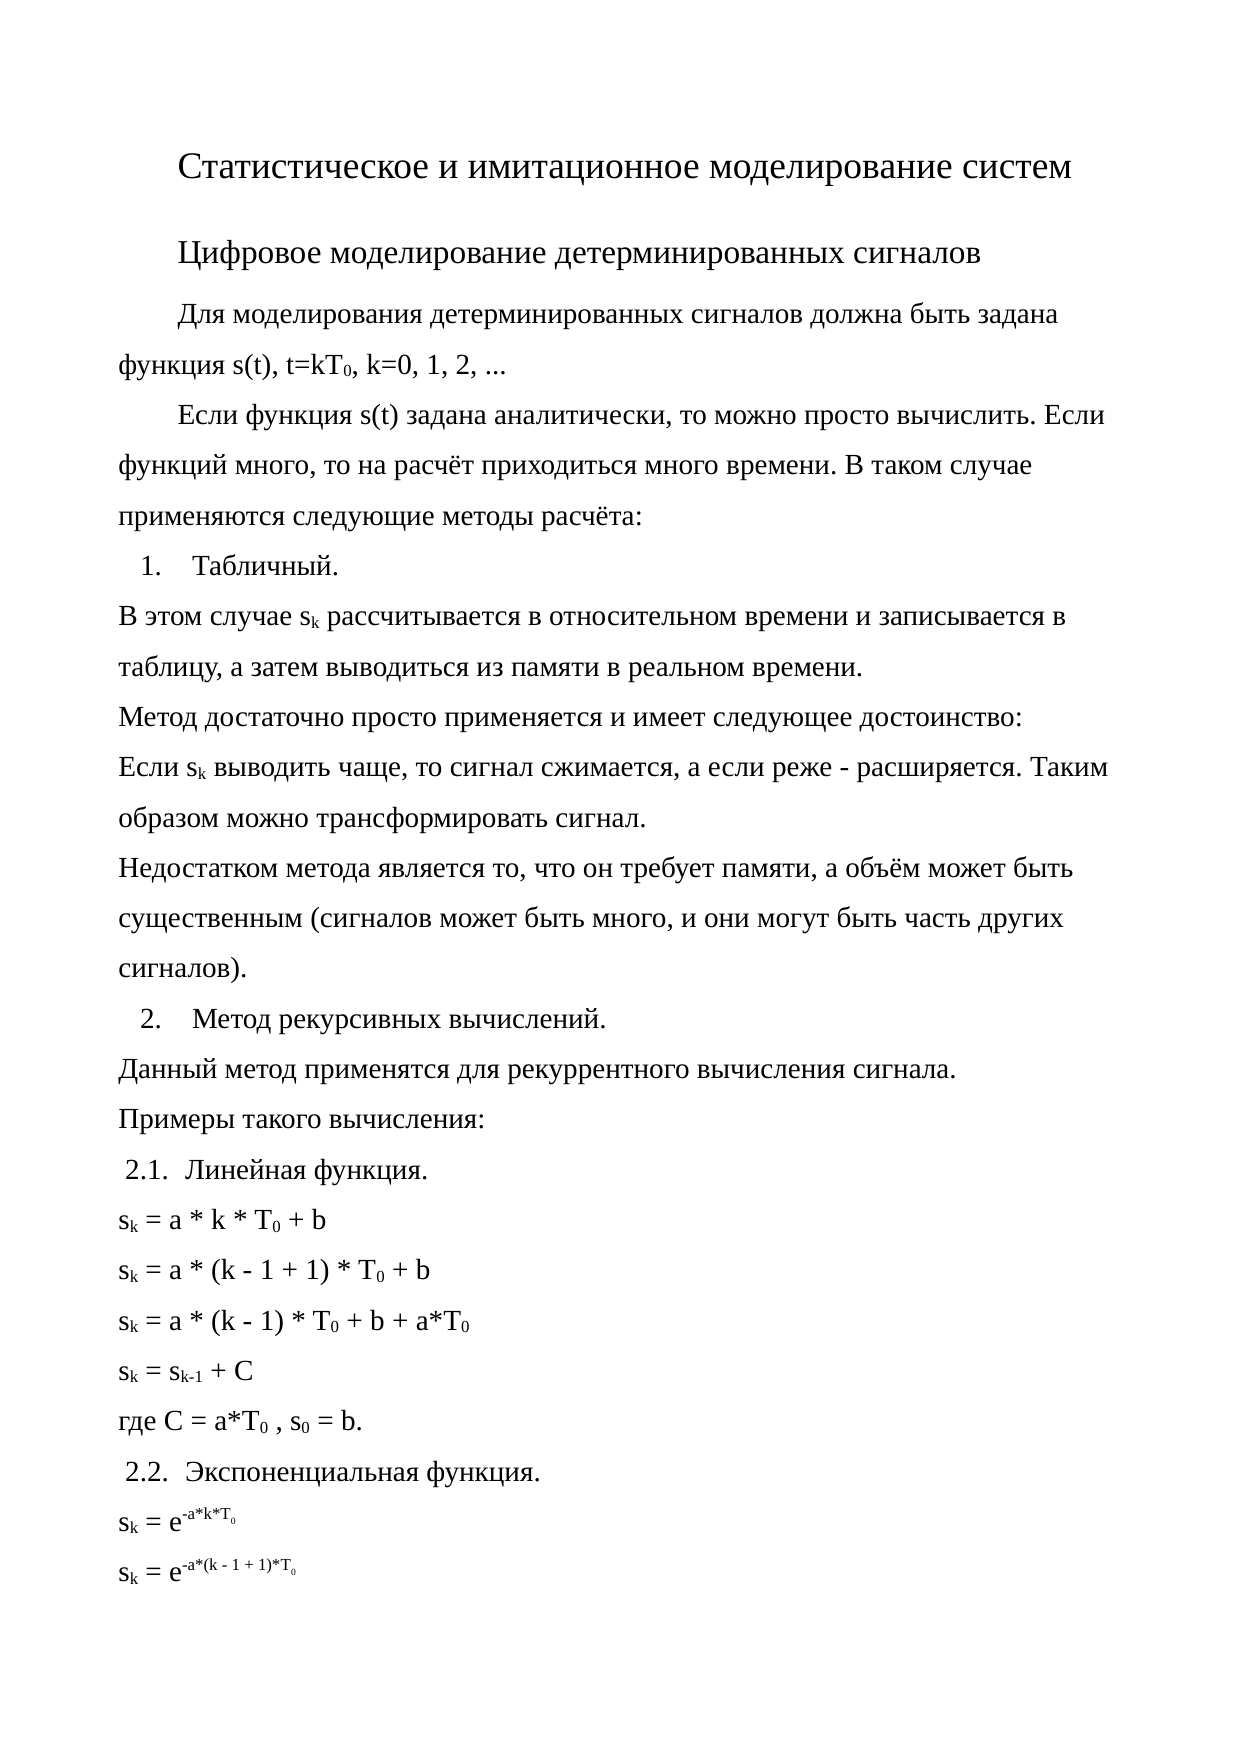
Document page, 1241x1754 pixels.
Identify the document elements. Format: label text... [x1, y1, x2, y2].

list Метод рекурсивных вычислений. Данный метод применятся для рекуррентного вычисления сигнала. Примеры такого вычисления: [118, 1001, 1122, 1135]
list Табличный. В этом случае sk рассчитывается в относительном времени и записывается в таблицу, а затем выводиться из памяти в реальном времени. Метод достаточно просто применяется и имеет следующее достоинство: Если sk выводить чаще, то сигнал сжимается, а если реже - расширяется. Таким образом можно трансформировать сигнал. Недостатком метода является то, что он требует памяти, а объём может быть существенным (сигналов может быть много, и они могут быть часть других сигналов). [118, 548, 1122, 984]
text Для моделирования детерминированных сигналов должна быть задана функция s(t), t=kT0, k=0, 1, 2, ... [118, 297, 1122, 380]
subtitle Цифровое моделирование детерминированных сигналов [118, 233, 1122, 271]
list Линейная функция. sk = a * k * T0 + b sk = a * (k - 1 + 1) * T0 + b sk = a * (k - 1) * T0 + b + a*T0 sk = sk-1 + C где C = a*T0 , s0 = b. [118, 1152, 1122, 1437]
text Если функция s(t) задана аналитически, то можно просто вычислить. Если функций много, то на расчёт приходиться много времени. В таком случае применяются следующие методы расчёта: [118, 397, 1122, 531]
subtitle Статистическое и имитационное моделирование систем [118, 143, 1122, 186]
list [118, 1454, 1122, 1588]
